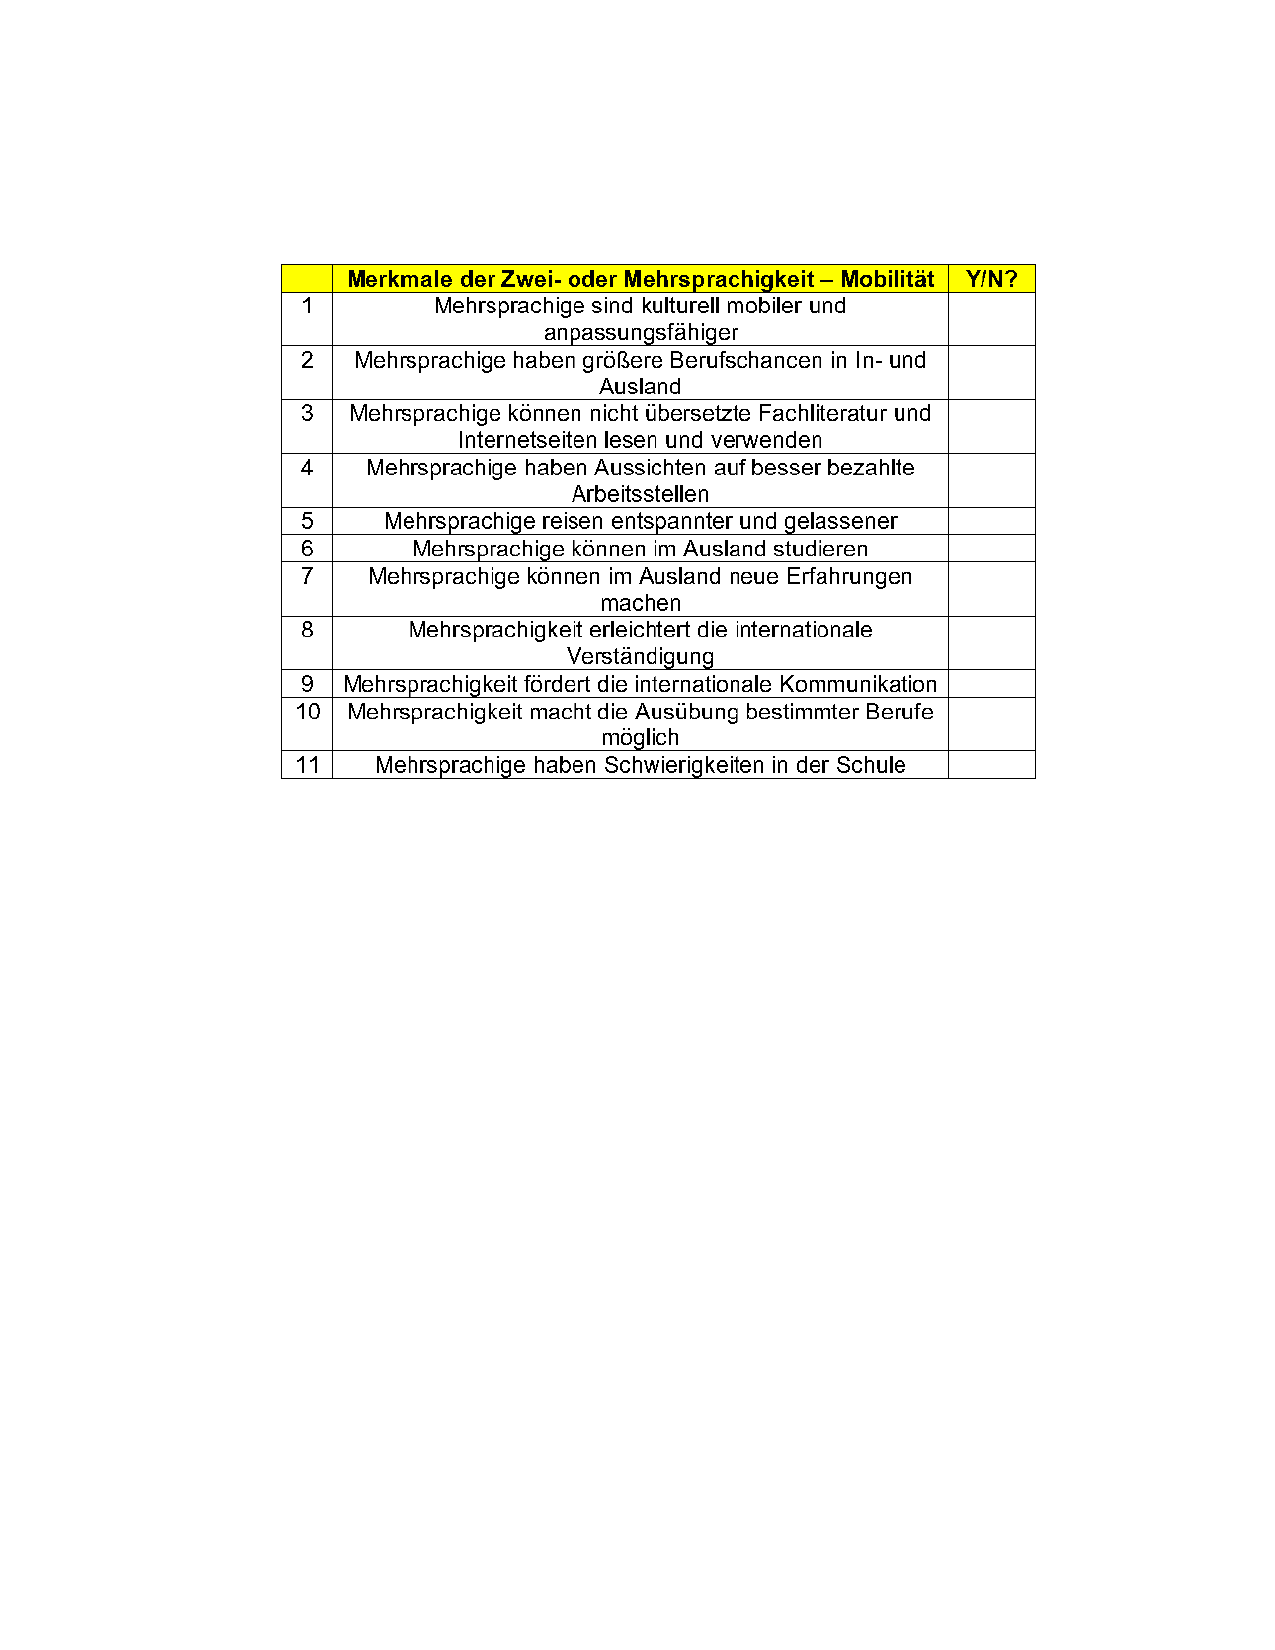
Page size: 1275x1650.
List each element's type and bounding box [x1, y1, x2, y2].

picture [166, 147, 1146, 1503]
